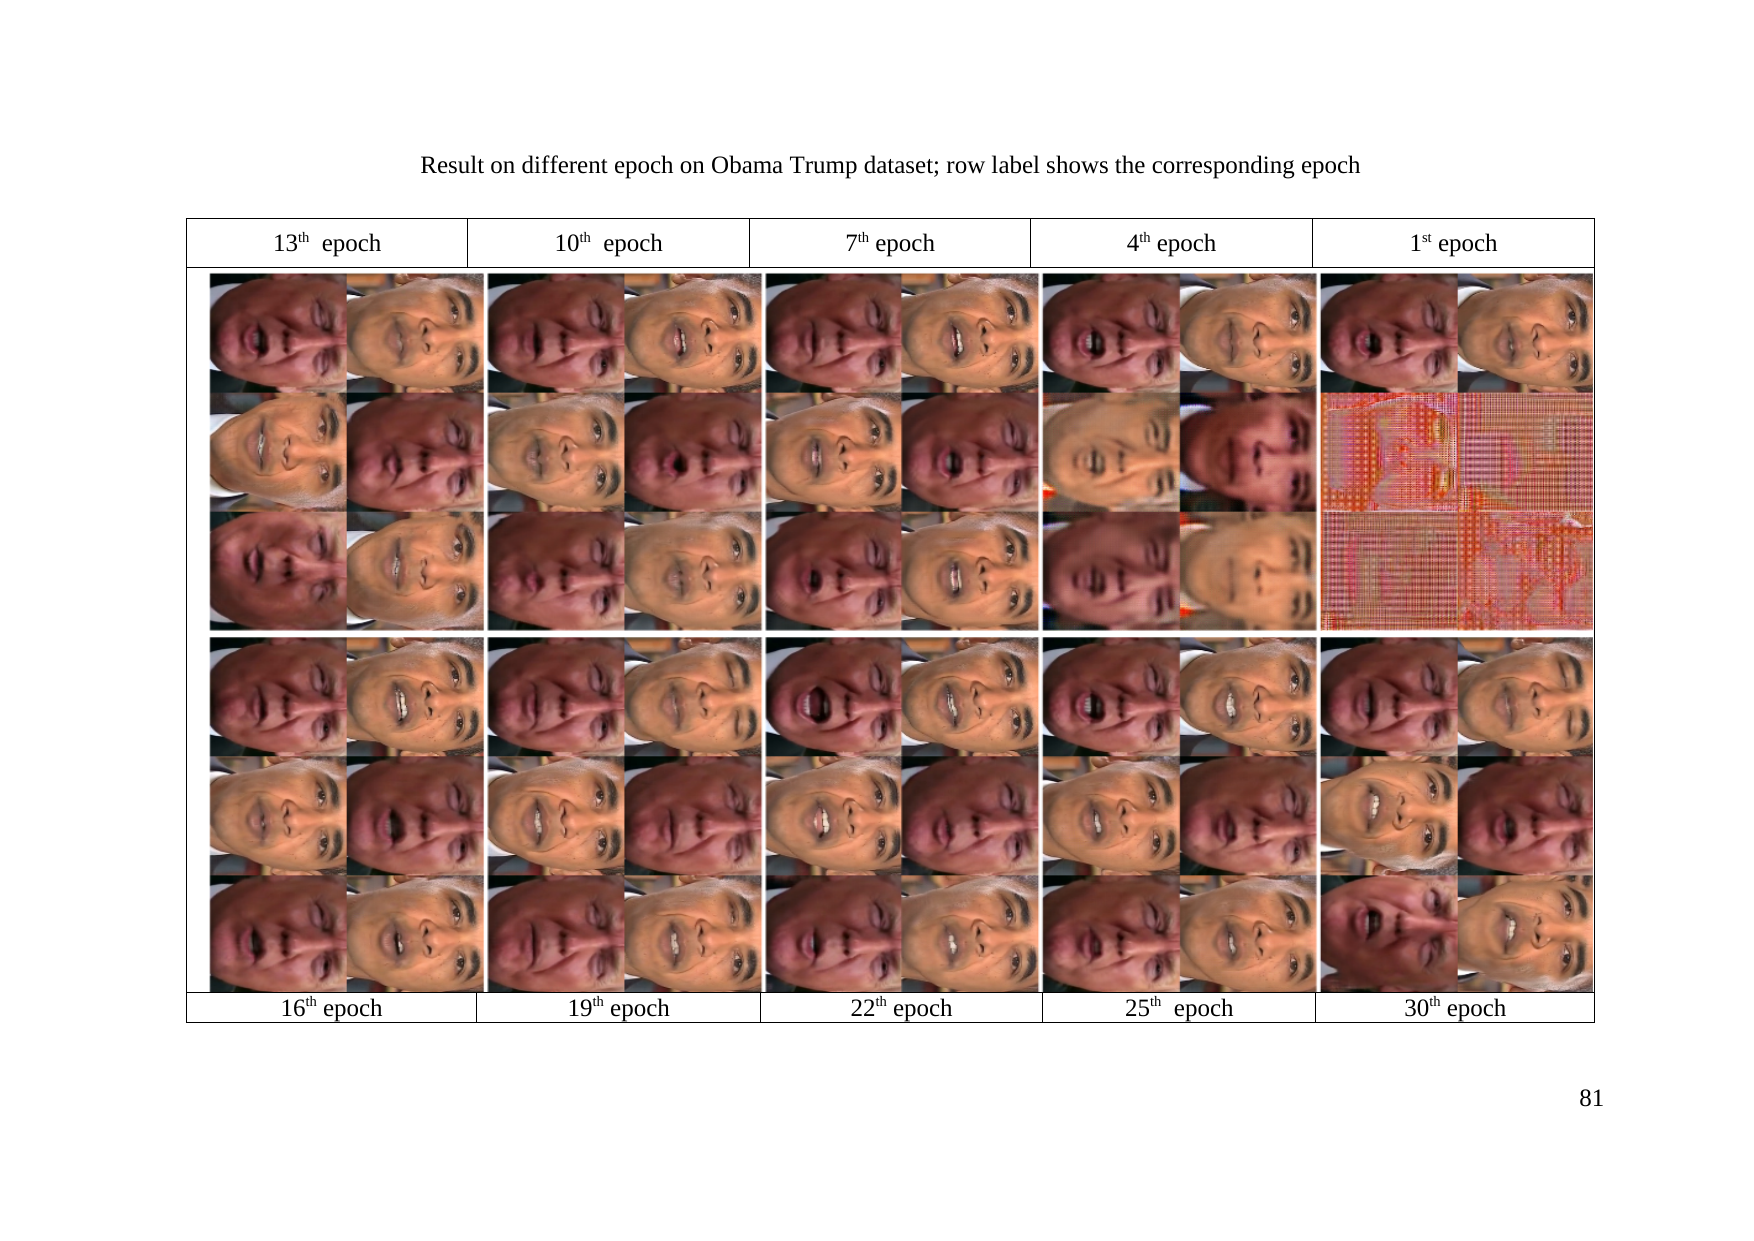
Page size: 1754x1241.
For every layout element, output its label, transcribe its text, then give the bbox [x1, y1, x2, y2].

table_header 10th epoch [468, 219, 749, 267]
table_cell 16th epoch [187, 993, 476, 1022]
table_header 7th epoch [750, 219, 1030, 267]
table_header 4th epoch [1031, 219, 1312, 267]
table_cell 19th epoch [477, 993, 760, 1022]
table_cell [187, 268, 1594, 992]
table_header 1st epoch [1313, 219, 1594, 267]
table_cell 22th epoch [761, 993, 1042, 1022]
picture [210, 273, 1593, 992]
text Result on different epoch on Obama Trump dataset; row label shows the corresponding epoch [177, 150, 1604, 179]
table_header 13th epoch [187, 219, 467, 267]
table_cell 30th epoch [1316, 993, 1594, 1022]
table_cell 25th epoch [1043, 993, 1315, 1022]
